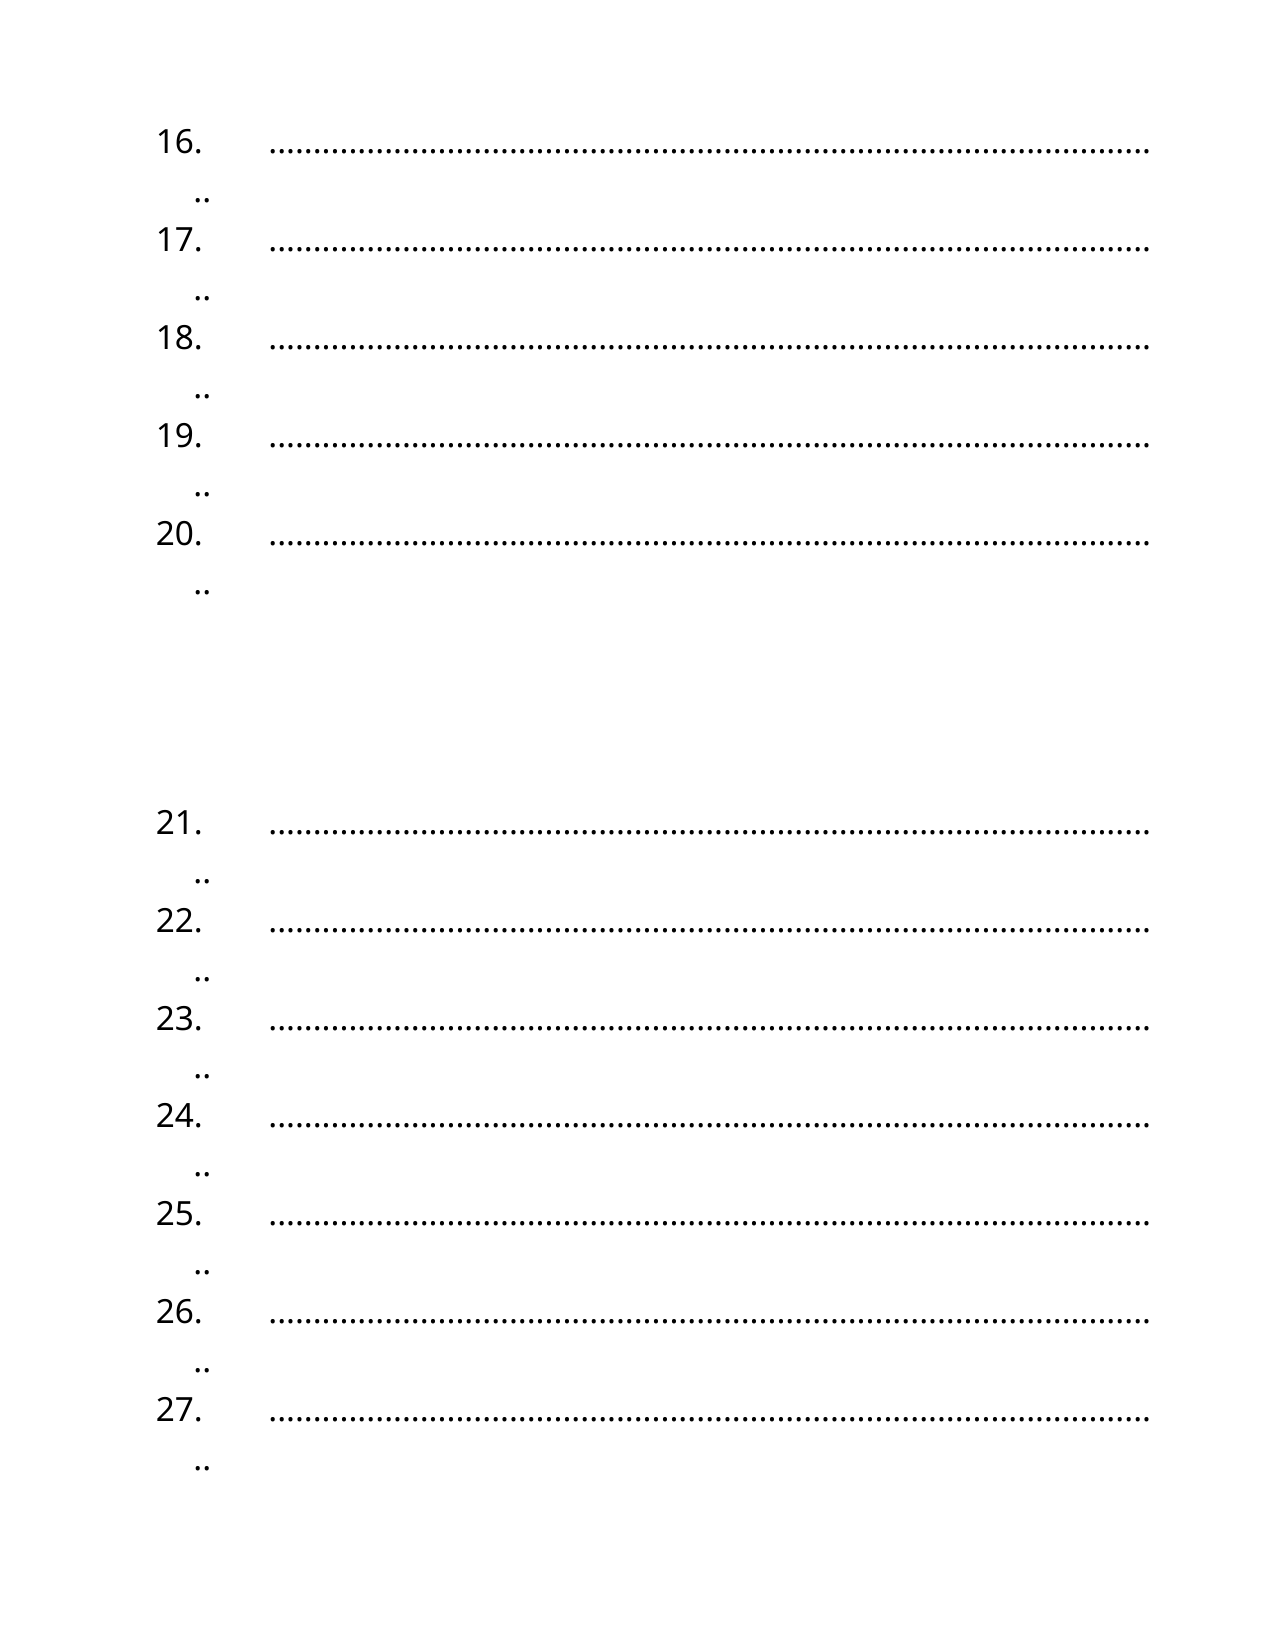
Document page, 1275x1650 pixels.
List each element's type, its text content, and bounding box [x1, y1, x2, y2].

list ..................................................................................................... [156, 412, 1157, 506]
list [156, 216, 1157, 310]
list ..................................................................................................... [156, 1092, 1157, 1187]
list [156, 1386, 1157, 1480]
list ..................................................................................................... [156, 896, 1157, 991]
list ..................................................................................................... [156, 314, 1157, 408]
list ..................................................................................................... [156, 1190, 1157, 1284]
list ..................................................................................................... [156, 798, 1157, 893]
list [156, 1288, 1157, 1382]
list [156, 118, 1157, 212]
list ..................................................................................................... [156, 510, 1157, 604]
list ..................................................................................................... [156, 994, 1157, 1089]
